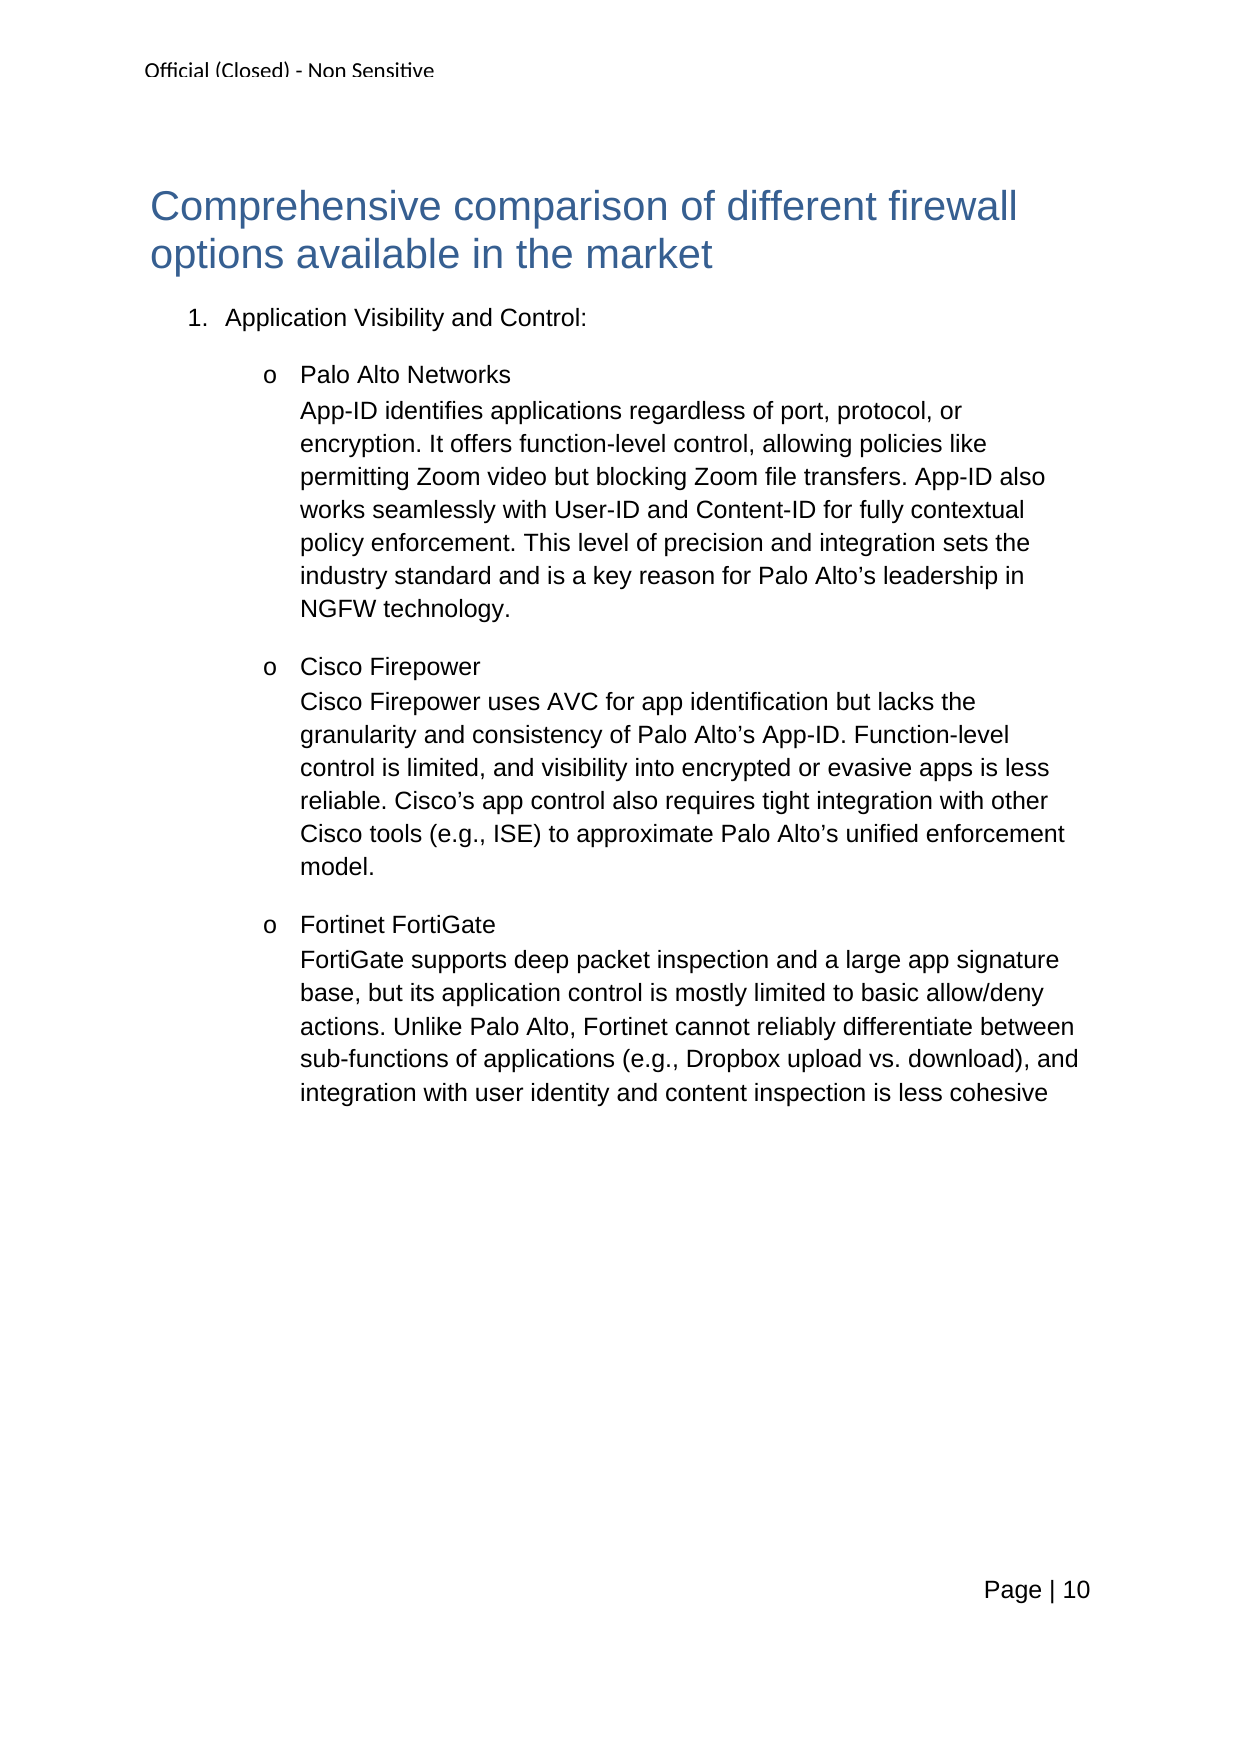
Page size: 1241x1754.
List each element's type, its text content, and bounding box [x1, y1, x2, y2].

list Application Visibility and Control: [187, 302, 1090, 331]
list Fortinet FortiGate FortiGate supports deep packet inspection and a large app signature base, but its application control is mostly limited to basic allow/deny actions. Unlike Palo Alto, Fortinet cannot reliably differentiate between sub-functions of applications (e.g., Dropbox upload vs. download), and integration with user identity and content inspection is less cohesive [262, 910, 1090, 1106]
subtitle Comprehensive comparison of different firewall options available in the market [150, 182, 1090, 277]
list Palo Alto Networks App-ID identifies applications regardless of port, protocol, or encryption. It offers function-level control, allowing policies like permitting Zoom video but blocking Zoom file transfers. App-ID also works seamlessly with User-ID and Content-ID for fully contextual policy enforcement. This level of precision and integration sets the industry standard and is a key reason for Palo Alto’s leadership in NGFW technology. [262, 361, 1090, 623]
list Cisco Firepower Cisco Firepower uses AVC for app identification but lacks the granularity and consistency of Palo Alto’s App-ID. Function-level control is limited, and visibility into encrypted or evasive apps is less reliable. Cisco’s app control also requires tight integration with other Cisco tools (e.g., ISE) to approximate Palo Alto’s unified enforcement model. [262, 652, 1090, 881]
